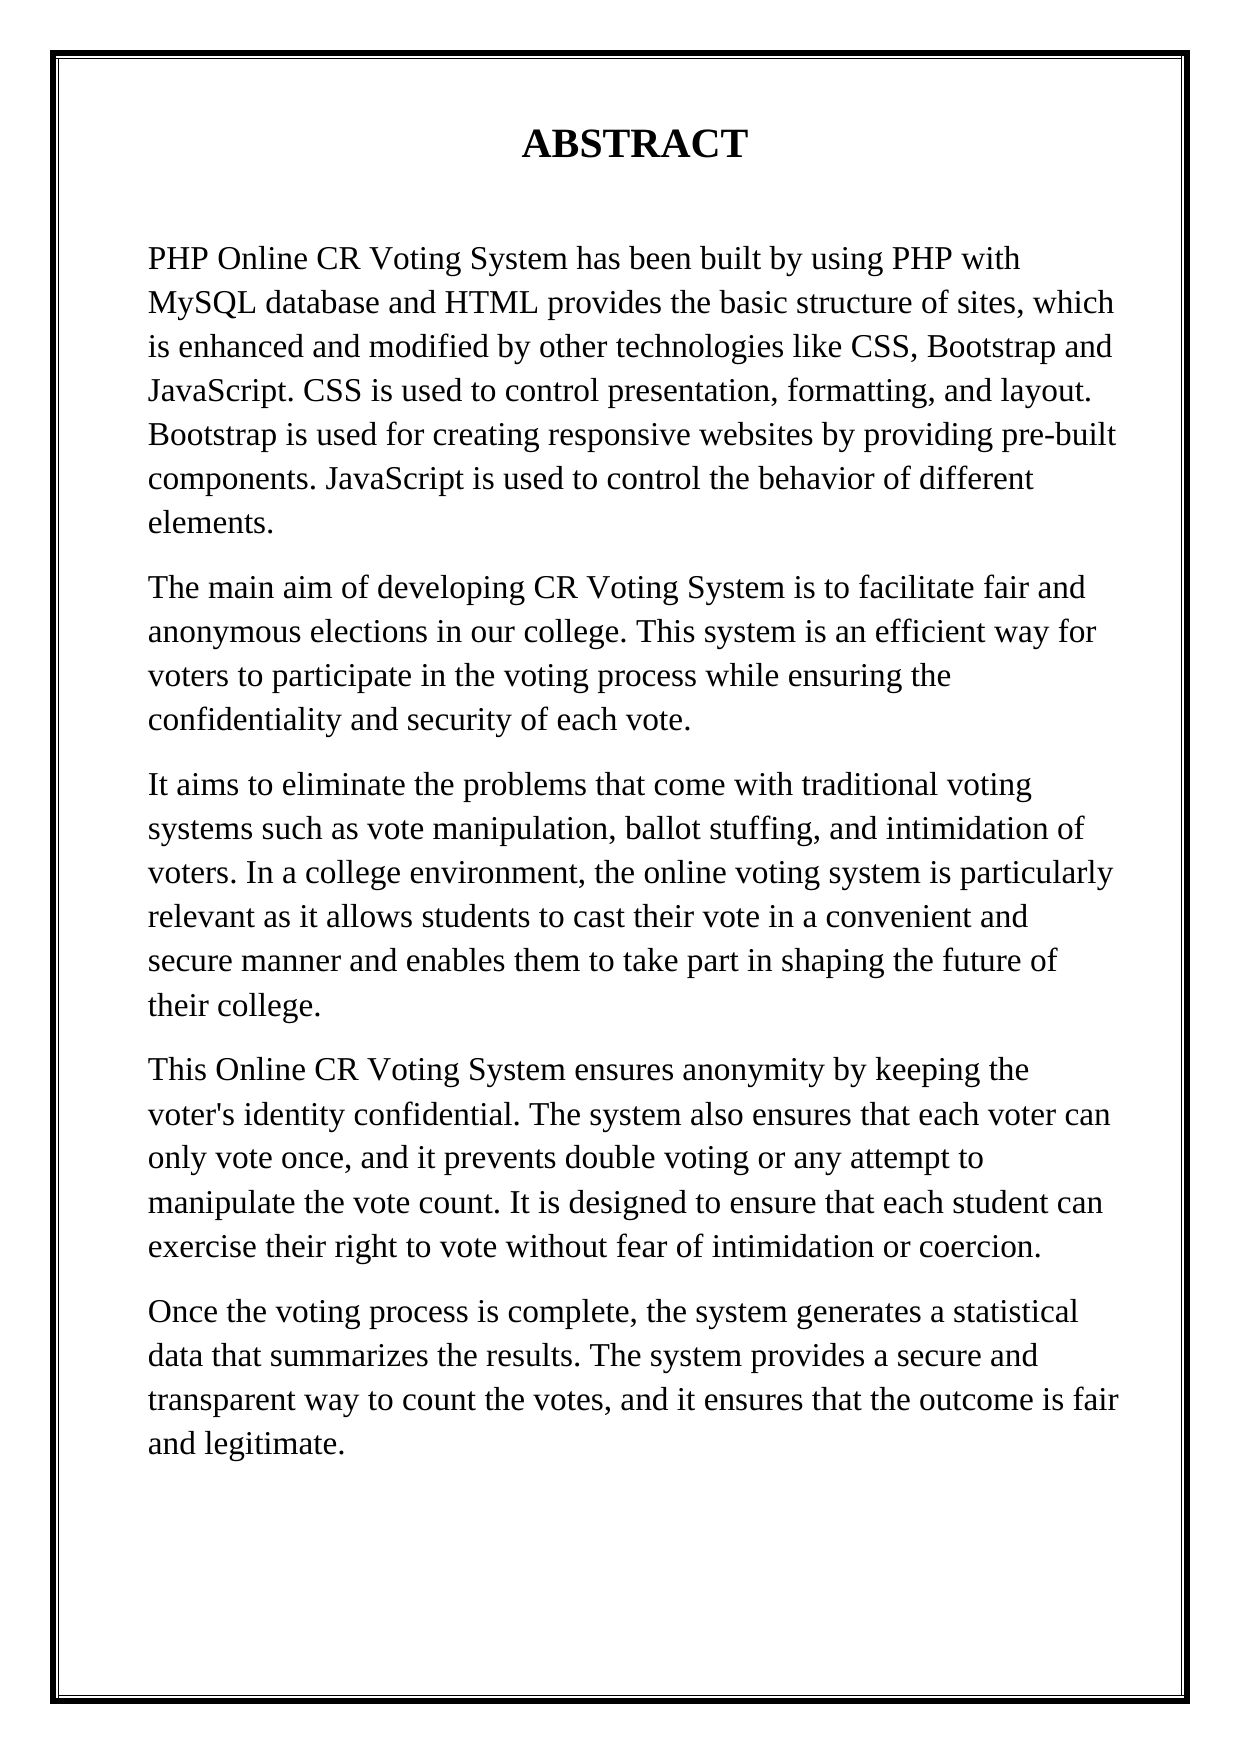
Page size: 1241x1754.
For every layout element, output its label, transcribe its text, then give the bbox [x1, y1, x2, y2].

text ABSTRACT [148, 118, 1122, 166]
text Once the voting process is complete, the system generates a statistical data that summarizes the results. The system provides a secure and transparent way to count the votes, and it ensures that the outcome is fair and legitimate. [148, 1291, 1122, 1461]
text PHP Online CR Voting System has been built by using PHP with MySQL database and HTML provides the basic structure of sites, which is enhanced and modified by other technologies like CSS, Bootstrap and JavaScript. CSS is used to control presentation, formatting, and layout. Bootstrap is used for creating responsive websites by providing pre-built components. JavaScript is used to control the behavior of different elements. [148, 194, 1122, 541]
text It aims to eliminate the problems that come with traditional voting systems such as vote manipulation, ballot stuffing, and intimidation of voters. In a college environment, the online voting system is particularly relevant as it allows students to cast their vote in a convenient and secure manner and enables them to take part in shaping the future of their college. [148, 764, 1122, 1023]
text This Online CR Voting System ensures anonymity by keeping the voter's identity confidential. The system also ensures that each voter can only vote once, and it prevents double voting or any attempt to manipulate the vote count. It is designed to ensure that each student can exercise their right to vote without fear of intimidation or coercion. [148, 1050, 1122, 1264]
text The main aim of developing CR Voting System is to facilitate fair and anonymous elections in our college. This system is an efficient way for voters to participate in the voting process while ensuring the confidentiality and security of each vote. [148, 567, 1122, 738]
